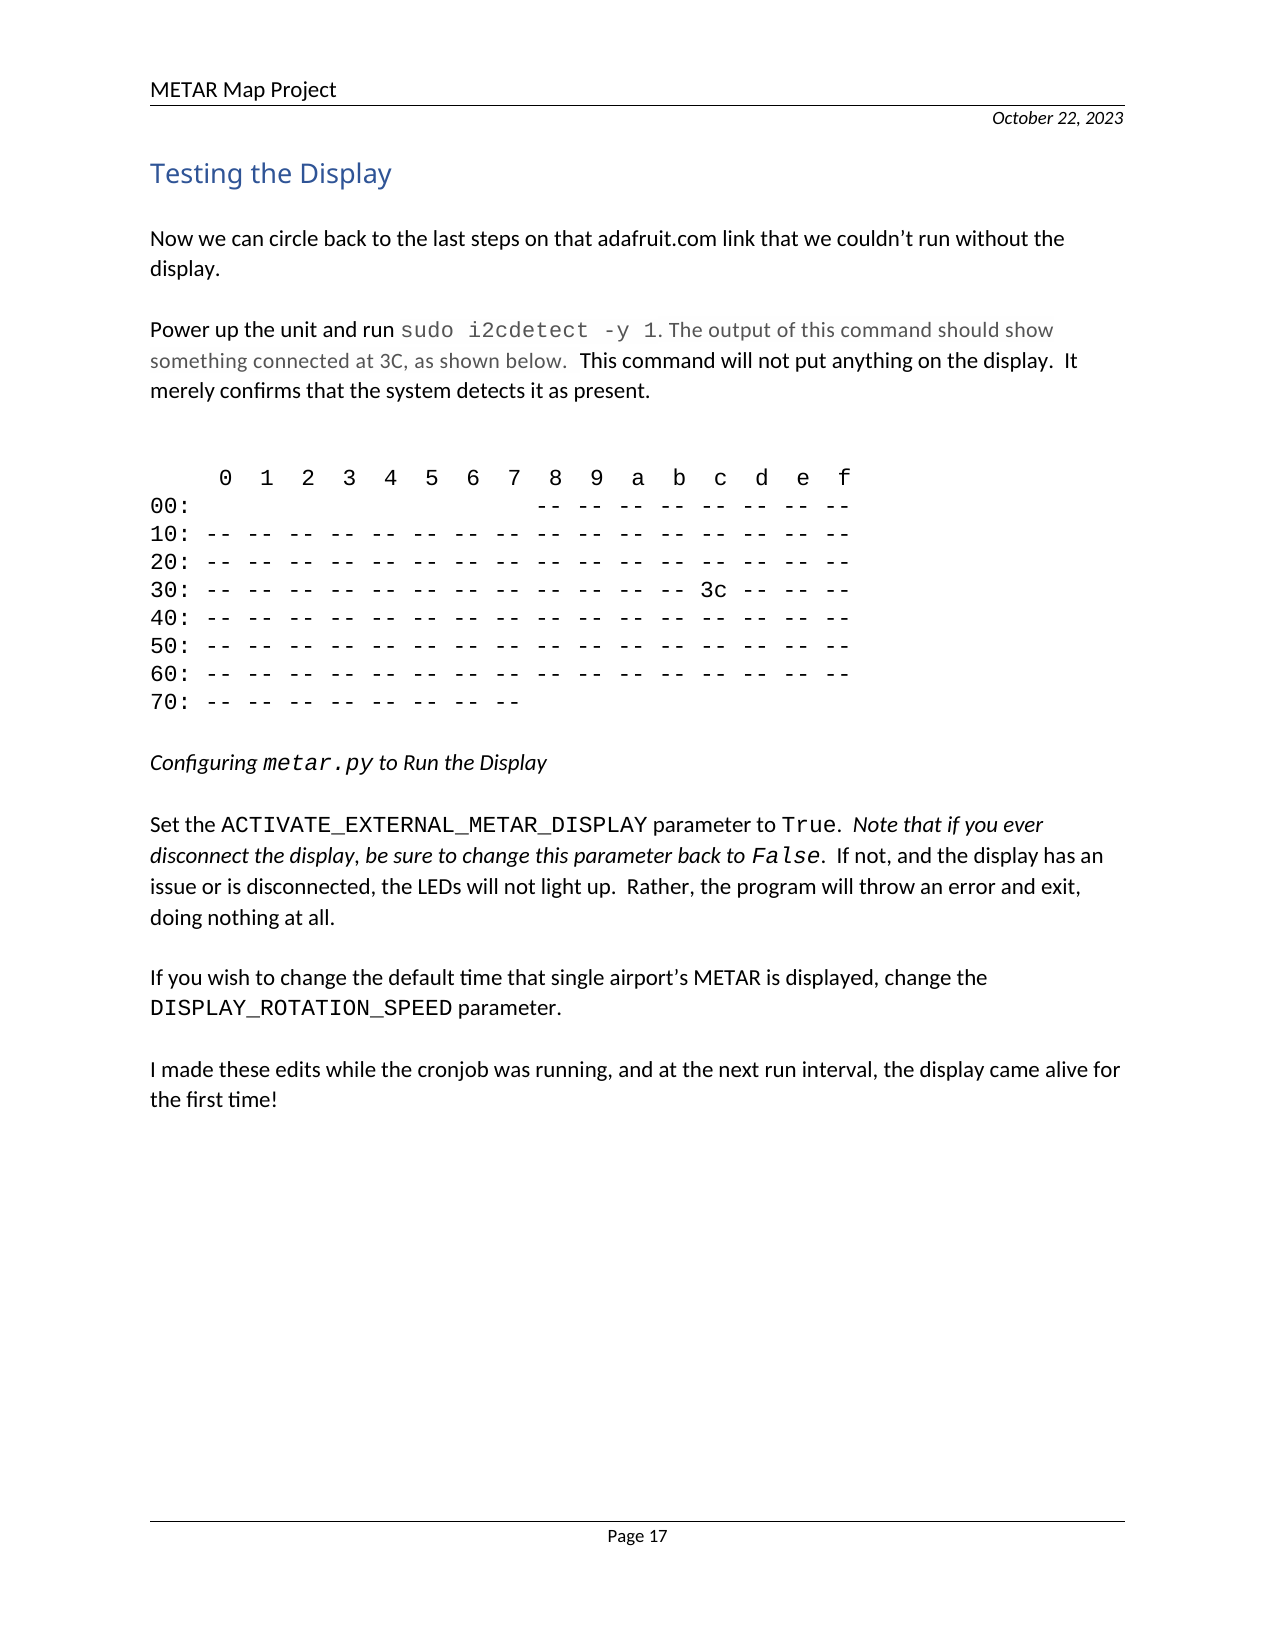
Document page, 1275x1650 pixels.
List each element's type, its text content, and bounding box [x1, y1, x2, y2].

text 20: -- -- -- -- -- -- -- -- -- -- -- -- -- -- -- -- [150, 550, 1125, 576]
text I made these edits while the cronjob was running, and at the next run interval, the display came alive for the first time! [150, 1055, 1125, 1113]
text Set the ACTIVATE_EXTERNAL_METAR_DISPLAY parameter to True. Note that if you ever disconnect the display, be sure to change this parameter back to False. If not, and the display has an issue or is disconnected, the LEDs will not light up. Rather, the program will throw an error and exit, doing nothing at all. [150, 810, 1125, 931]
text Now we can circle back to the last steps on that adafruit.com link that we couldn’t run without the display. [150, 224, 1125, 282]
text 40: -- -- -- -- -- -- -- -- -- -- -- -- -- -- -- -- [150, 606, 1125, 632]
text 60: -- -- -- -- -- -- -- -- -- -- -- -- -- -- -- -- [150, 662, 1125, 688]
text Configuring metar.py to Run the Display [150, 748, 1125, 777]
text 50: -- -- -- -- -- -- -- -- -- -- -- -- -- -- -- -- [150, 634, 1125, 660]
text 70: -- -- -- -- -- -- -- -- [150, 690, 1125, 716]
text 0 1 2 3 4 5 6 7 8 9 a b c d e f [150, 467, 1125, 493]
text 30: -- -- -- -- -- -- -- -- -- -- -- -- 3c -- -- -- [150, 578, 1125, 604]
text 10: -- -- -- -- -- -- -- -- -- -- -- -- -- -- -- -- [150, 522, 1125, 548]
text If you wish to change the default time that single airport’s METAR is displayed, change the DISPLAY_ROTATION_SPEED parameter. [150, 963, 1125, 1022]
text Power up the unit and run sudo i2cdetect -y 1. The output of this command should show something connected at 3C, as shown below. This command will not put anything on the display. It merely confirms that the system detects it as present. [150, 315, 1125, 404]
text 00: -- -- -- -- -- -- -- -- [150, 494, 1125, 521]
subtitle Testing the Display [150, 154, 1125, 191]
